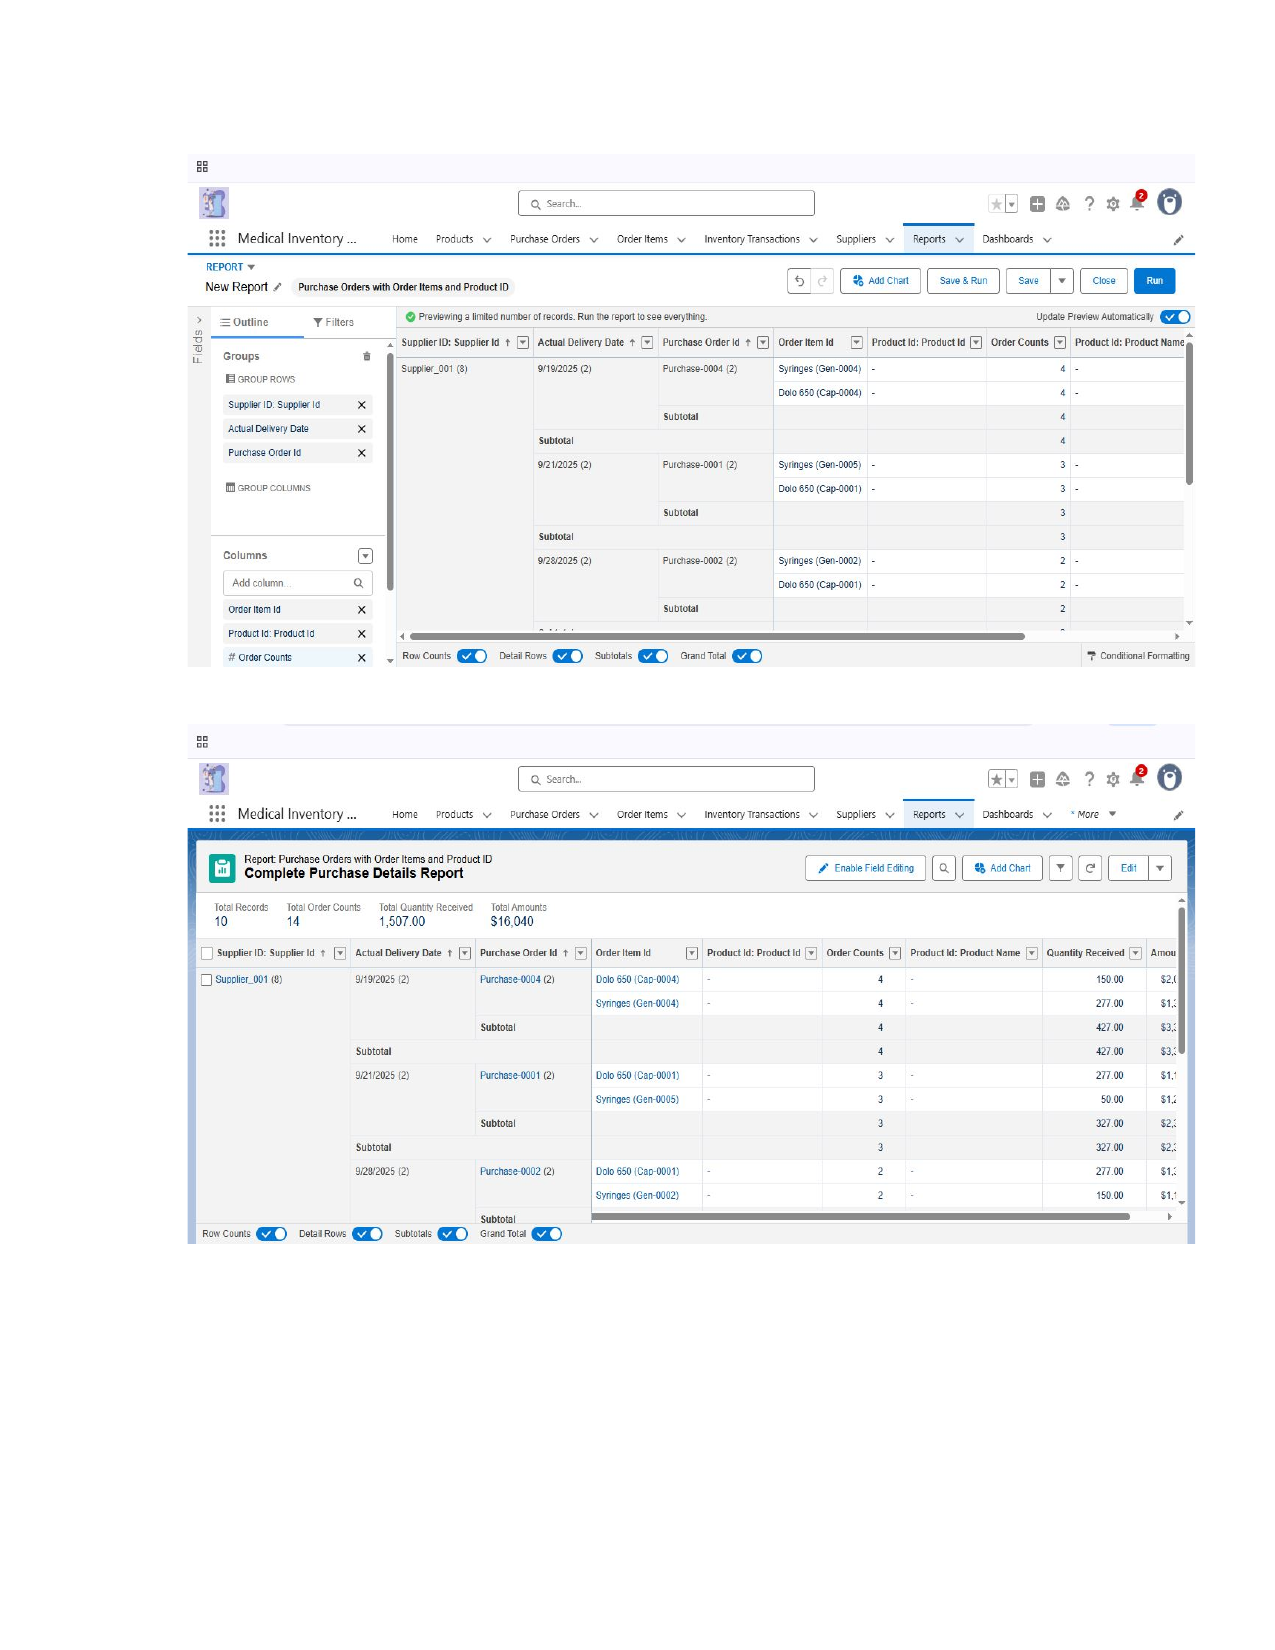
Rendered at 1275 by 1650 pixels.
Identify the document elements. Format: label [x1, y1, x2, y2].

picture [187, 724, 1196, 1244]
picture [187, 154, 1196, 667]
